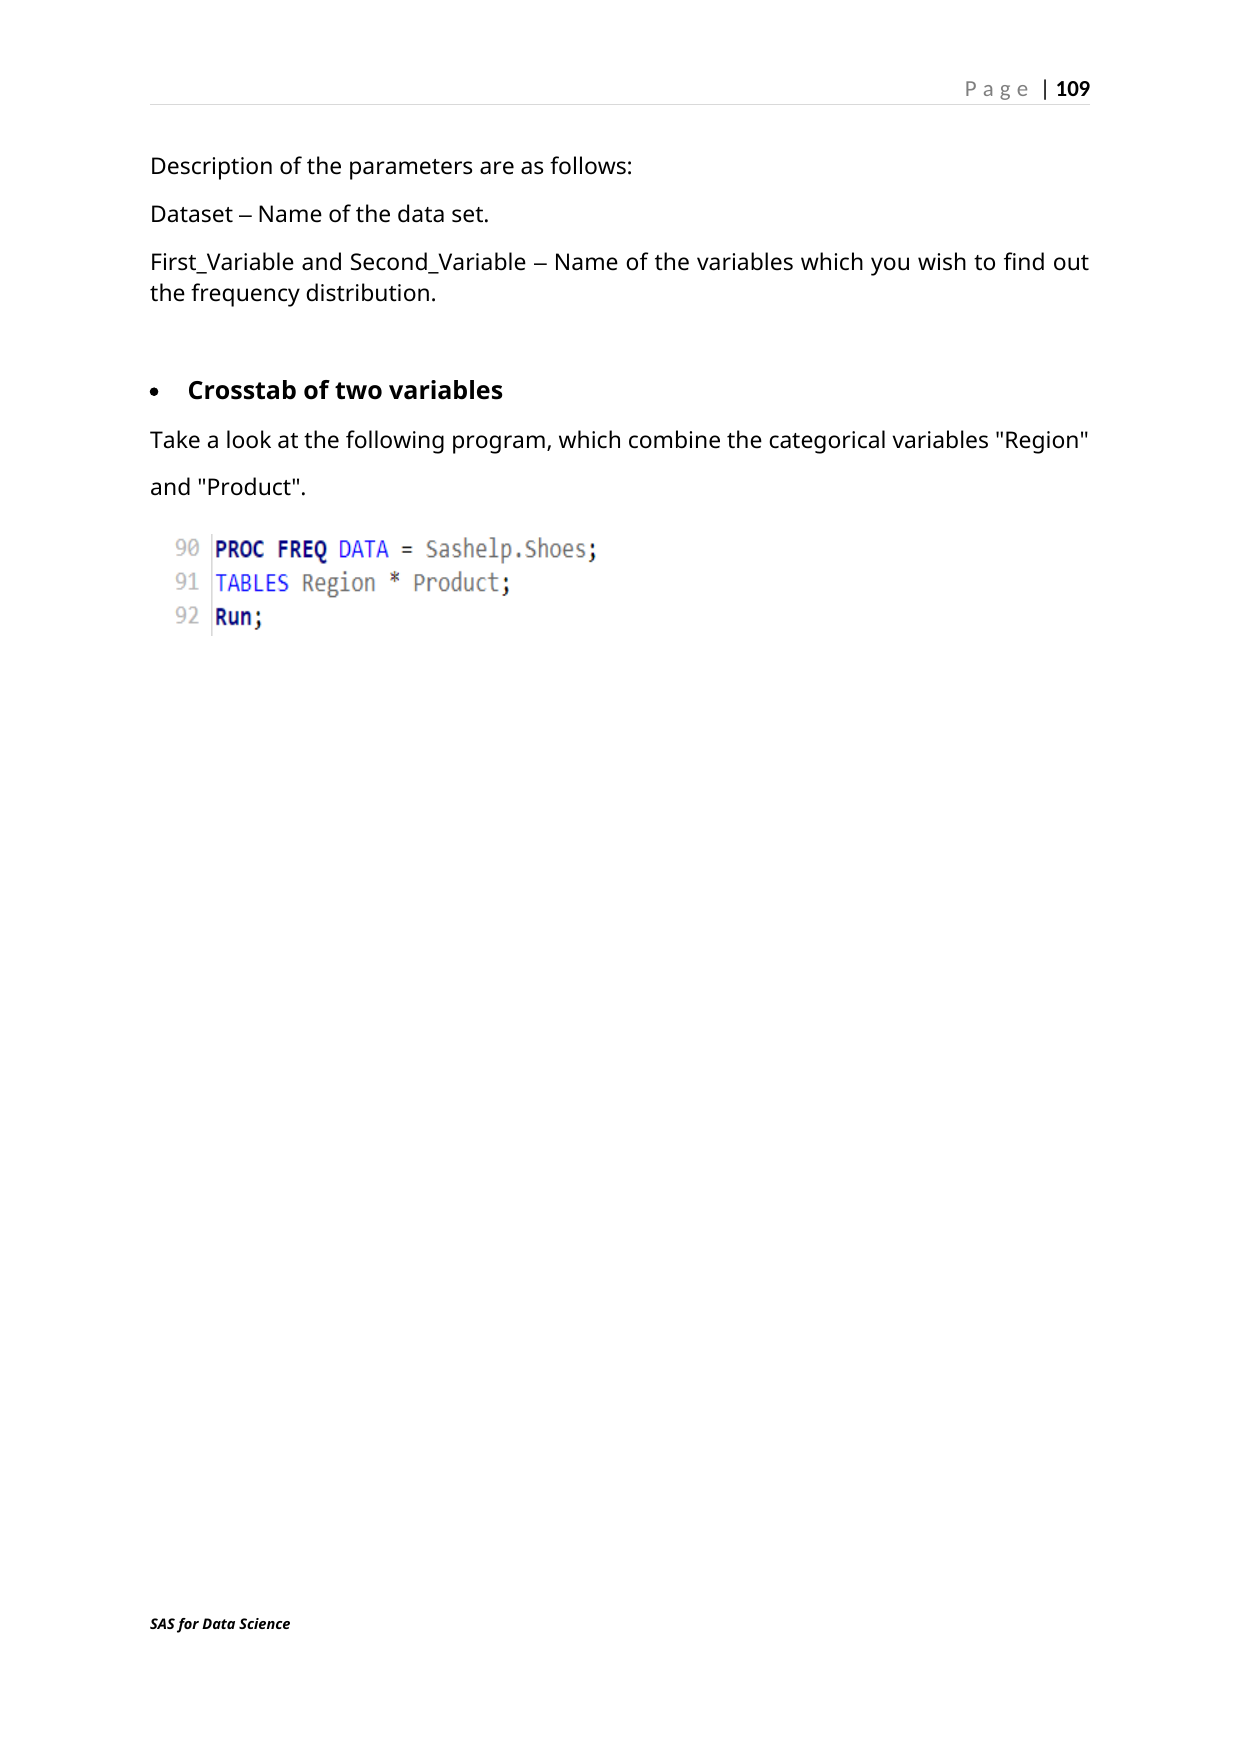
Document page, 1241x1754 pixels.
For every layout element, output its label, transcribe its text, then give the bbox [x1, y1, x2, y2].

list Crosstab of two variables [150, 373, 1090, 407]
text Description of the parameters are as follows: [150, 150, 1090, 181]
text Dataset – Name of the data set. [150, 198, 1090, 229]
picture [150, 534, 753, 636]
text Take a look at the following program, which combine the categorical variables "Region" and "Product". [150, 424, 1090, 502]
text First_Variable and Second_Variable – Name of the variables which you wish to find out the frequency distribution. [150, 246, 1090, 308]
